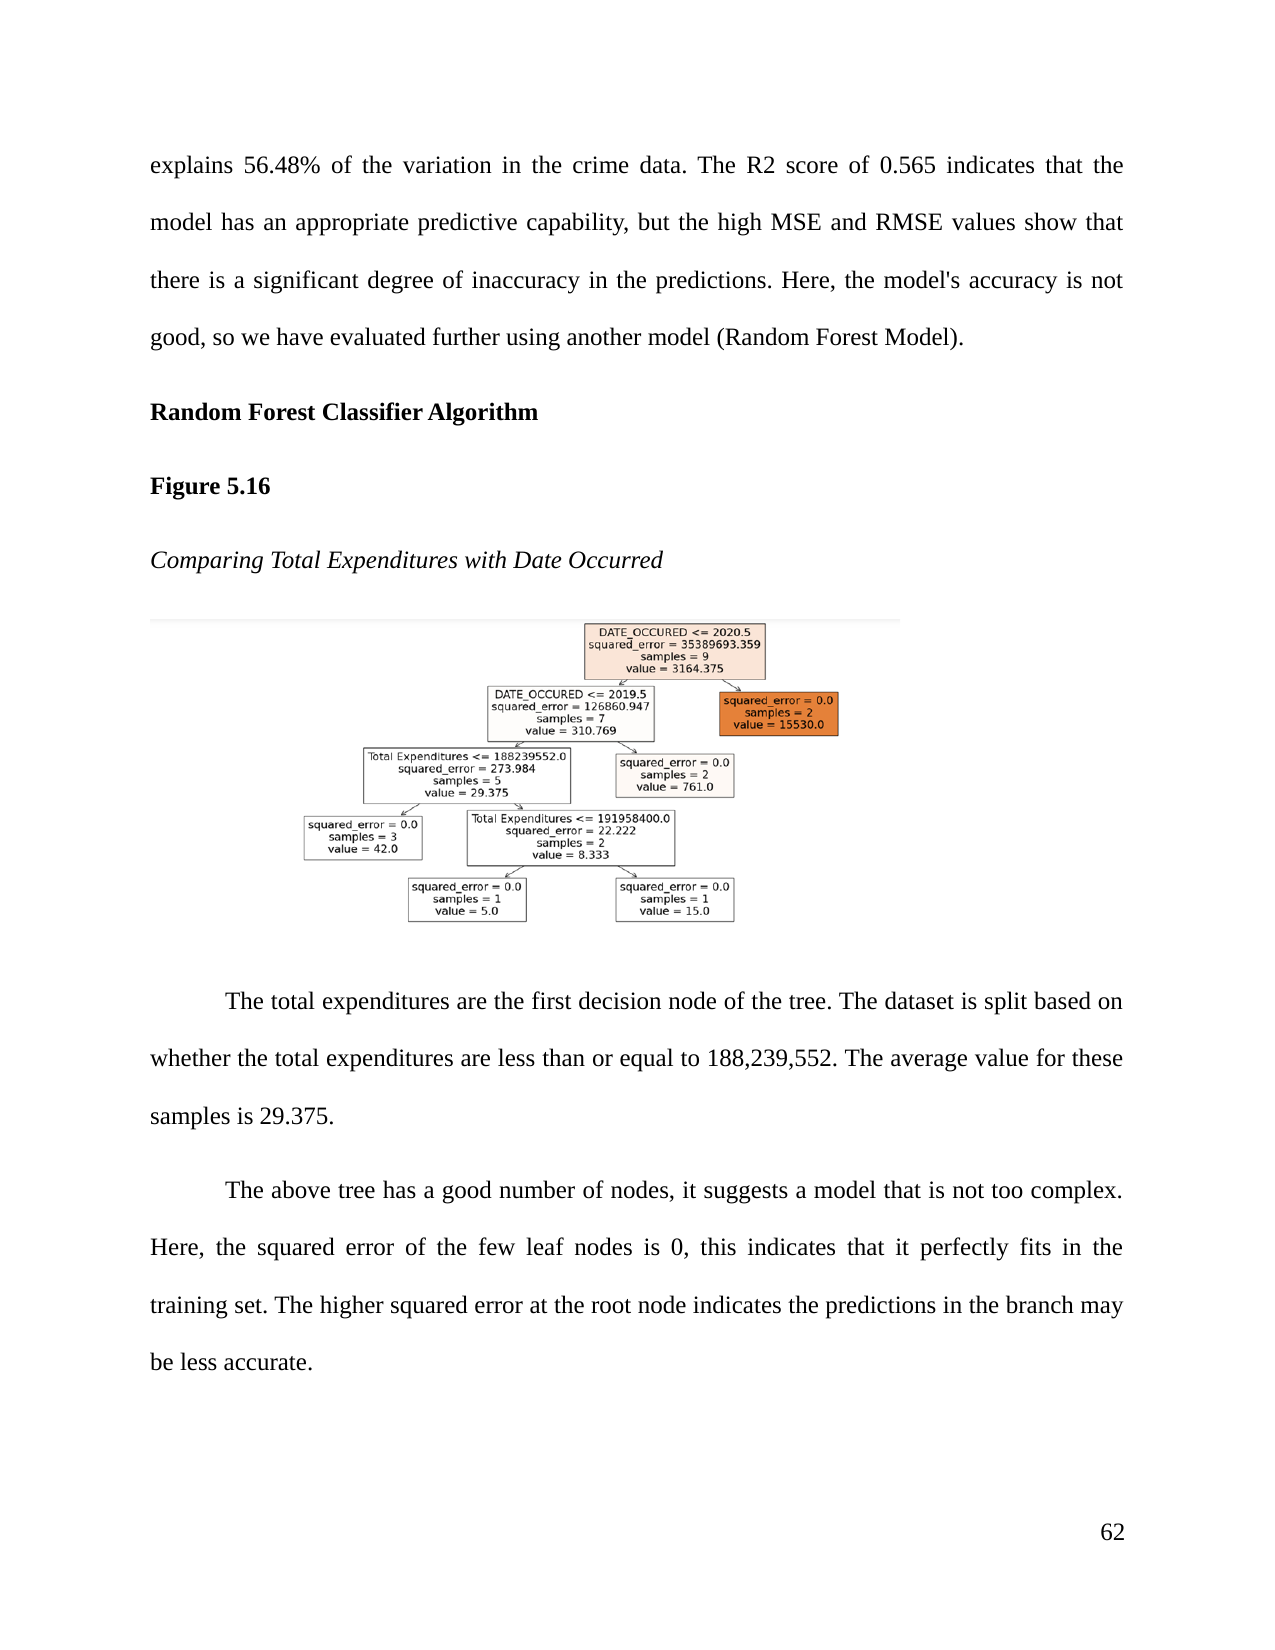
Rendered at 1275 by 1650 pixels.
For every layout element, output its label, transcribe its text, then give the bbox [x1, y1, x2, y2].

picture [150, 619, 901, 941]
text The total expenditures are the first decision node of the tree. The dataset is split based on whether the total expenditures are less than or equal to 188,239,552. The average value for these samples is 29.375. [150, 986, 1125, 1129]
text Comparing Total Expenditures with Date Occurred [150, 545, 1125, 574]
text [150, 150, 1125, 351]
text The above tree has a good number of nodes, it suggests a model that is not too complex. Here, the squared error of the few leaf nodes is 0, this indicates that it perfectly fits in the training set. The higher squared error at the root node indicates the predictions in the branch may be less accurate. [150, 1175, 1125, 1376]
text Figure 5.16 [150, 471, 1125, 499]
text Random Forest Classifier Algorithm [150, 397, 1125, 425]
